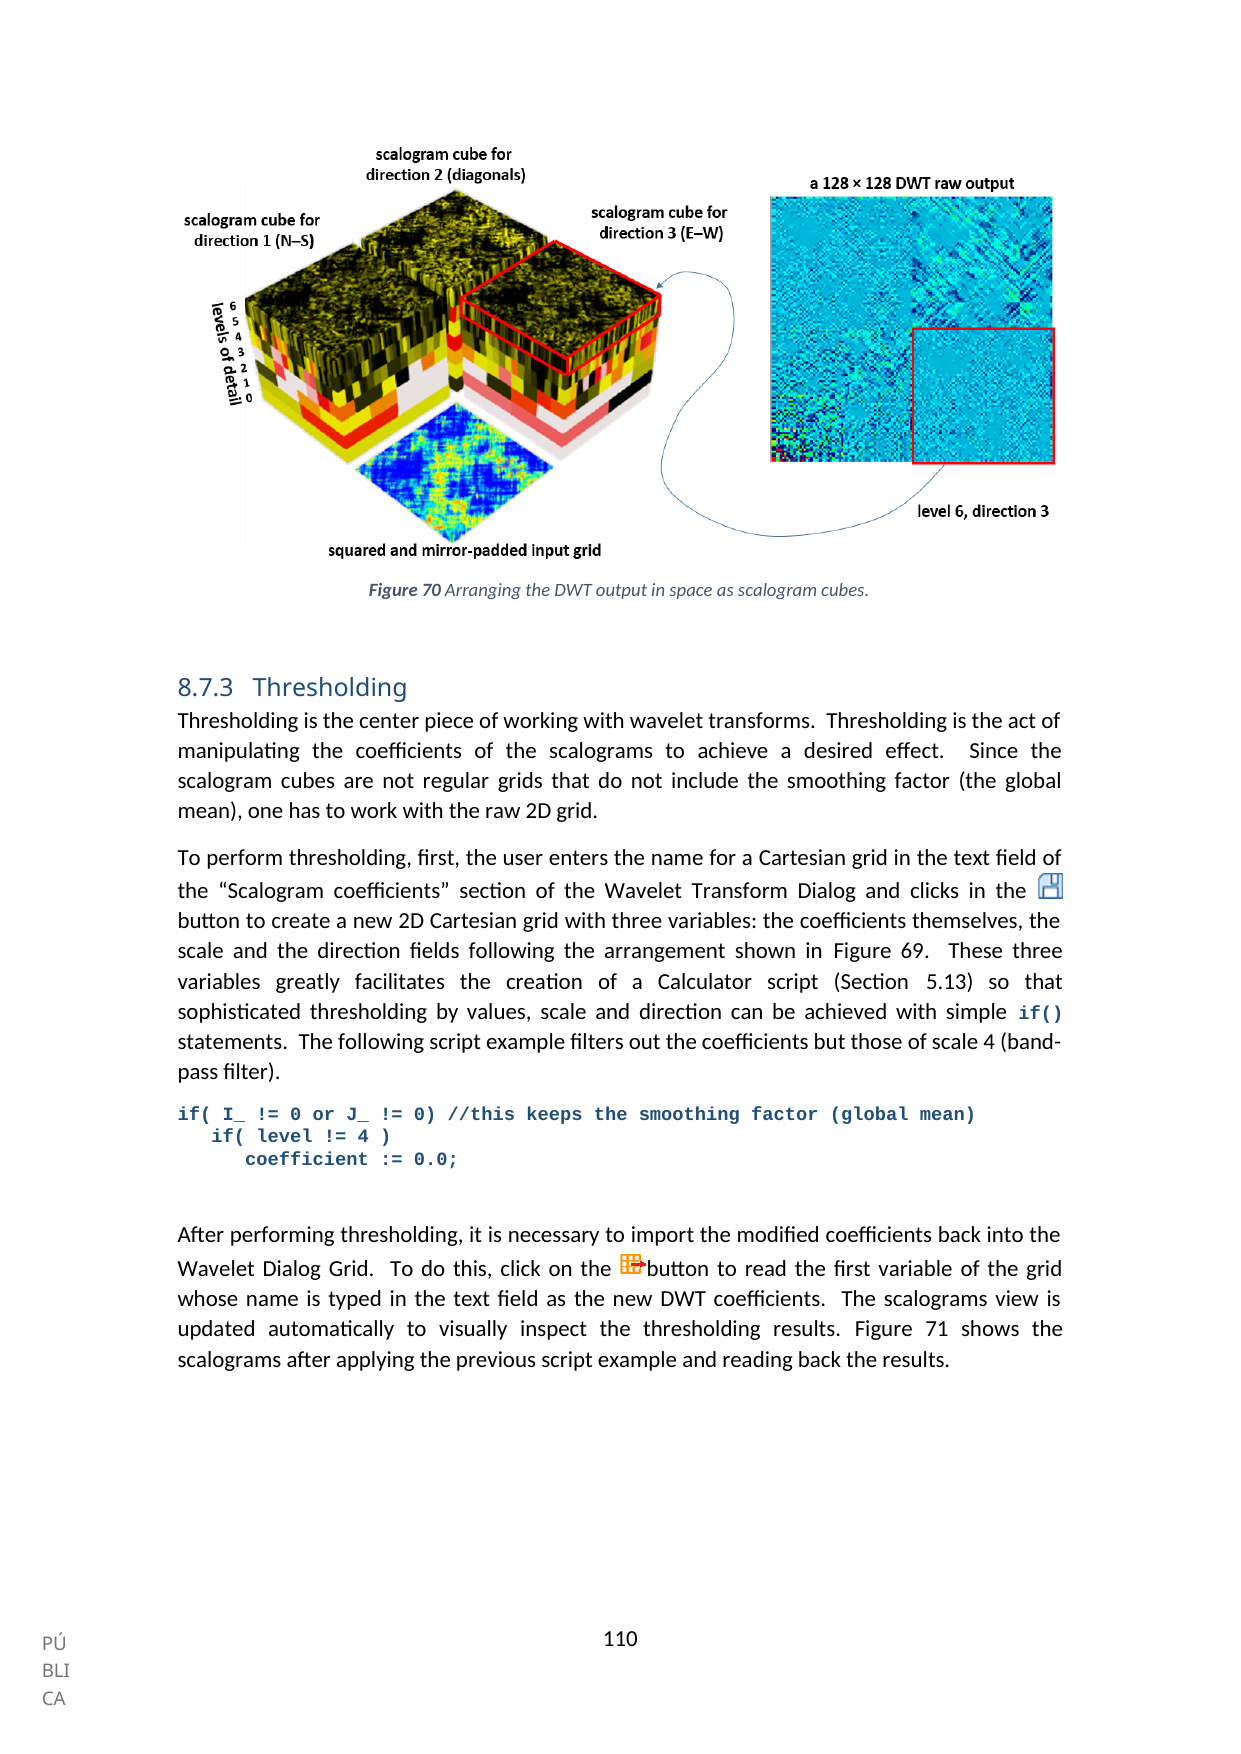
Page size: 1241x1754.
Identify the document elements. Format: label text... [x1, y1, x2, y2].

picture [620, 1250, 647, 1277]
picture [1038, 873, 1063, 899]
picture [177, 147, 1062, 560]
text Thresholding is the center piece of working with wavelet transforms. Thresholding is the act of manipulating the coefficients of the scalograms to achieve a desired effect. Since the scalogram cubes are not regular grids that do not include the smoothing factor (the global mean), one has to work with the raw 2D grid. [177, 706, 1063, 825]
text if( I_ != 0 or J_ != 0) //this keeps the smoothing factor (global mean) [177, 1104, 1063, 1126]
text coefficient := 0.0; [177, 1150, 1063, 1171]
subtitle Thresholding [177, 669, 1063, 703]
text After performing thresholding, it is necessary to import the modified coefficients back into the Wavelet Dialog Grid. To do this, click on the button to read the first variable of the grid whose name is typed in the text field as the new DWT coefficients. The scalograms view is updated automatically to visually inspect the thresholding results. Figure 70 shows the scalograms after applying the previous script example and reading back the results. [177, 1220, 1063, 1373]
text Figure 70 Arranging the DWT output in space as scalogram cubes. [177, 579, 1063, 602]
text if( level != 4 ) [177, 1127, 1063, 1148]
text To perform thresholding, first, the user enters the name for a Cartesian grid in the text field of the “Scalogram coefficients” section of the Wavelet Transform Dialog and clicks in the button to create a new 2D Cartesian grid with three variables: the coefficients themselves, the scale and the direction fields following the arrangement shown in Figure 68. These three variables greatly facilitates the creation of a Calculator script (Section 5.13) so that sophisticated thresholding by values, scale and direction can be achieved with simple if() statements. The following script example filters out the coefficients but those of scale 4 (band-pass filter). [177, 843, 1063, 1086]
